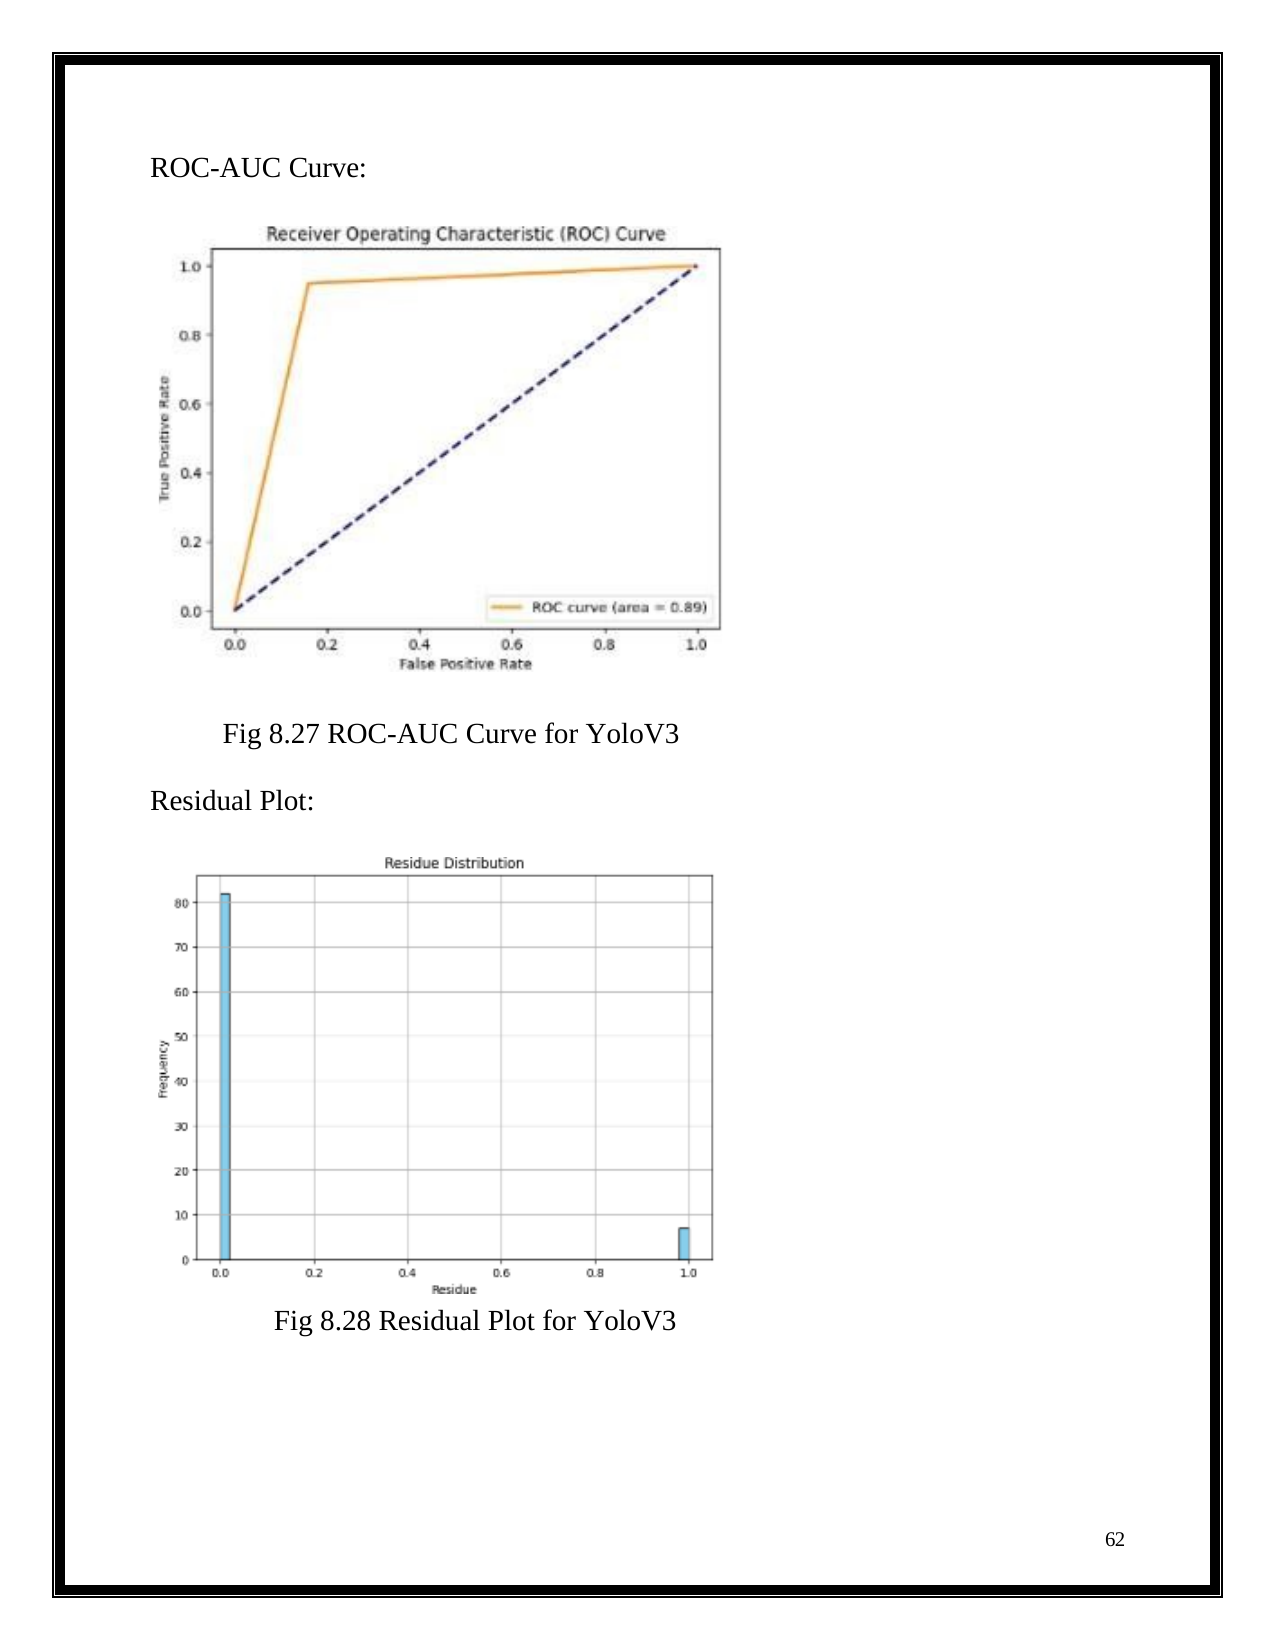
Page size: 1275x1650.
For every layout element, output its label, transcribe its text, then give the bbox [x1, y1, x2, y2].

picture [158, 857, 715, 1294]
picture [158, 226, 723, 235]
text Fig 8.28 Residual Plot for YoloV3 [274, 865, 1200, 1336]
text ROC-AUC Curve: [150, 150, 1200, 183]
text Fig 8.27 ROC-AUC Curve for YoloV3 Residual Plot: [150, 235, 766, 817]
